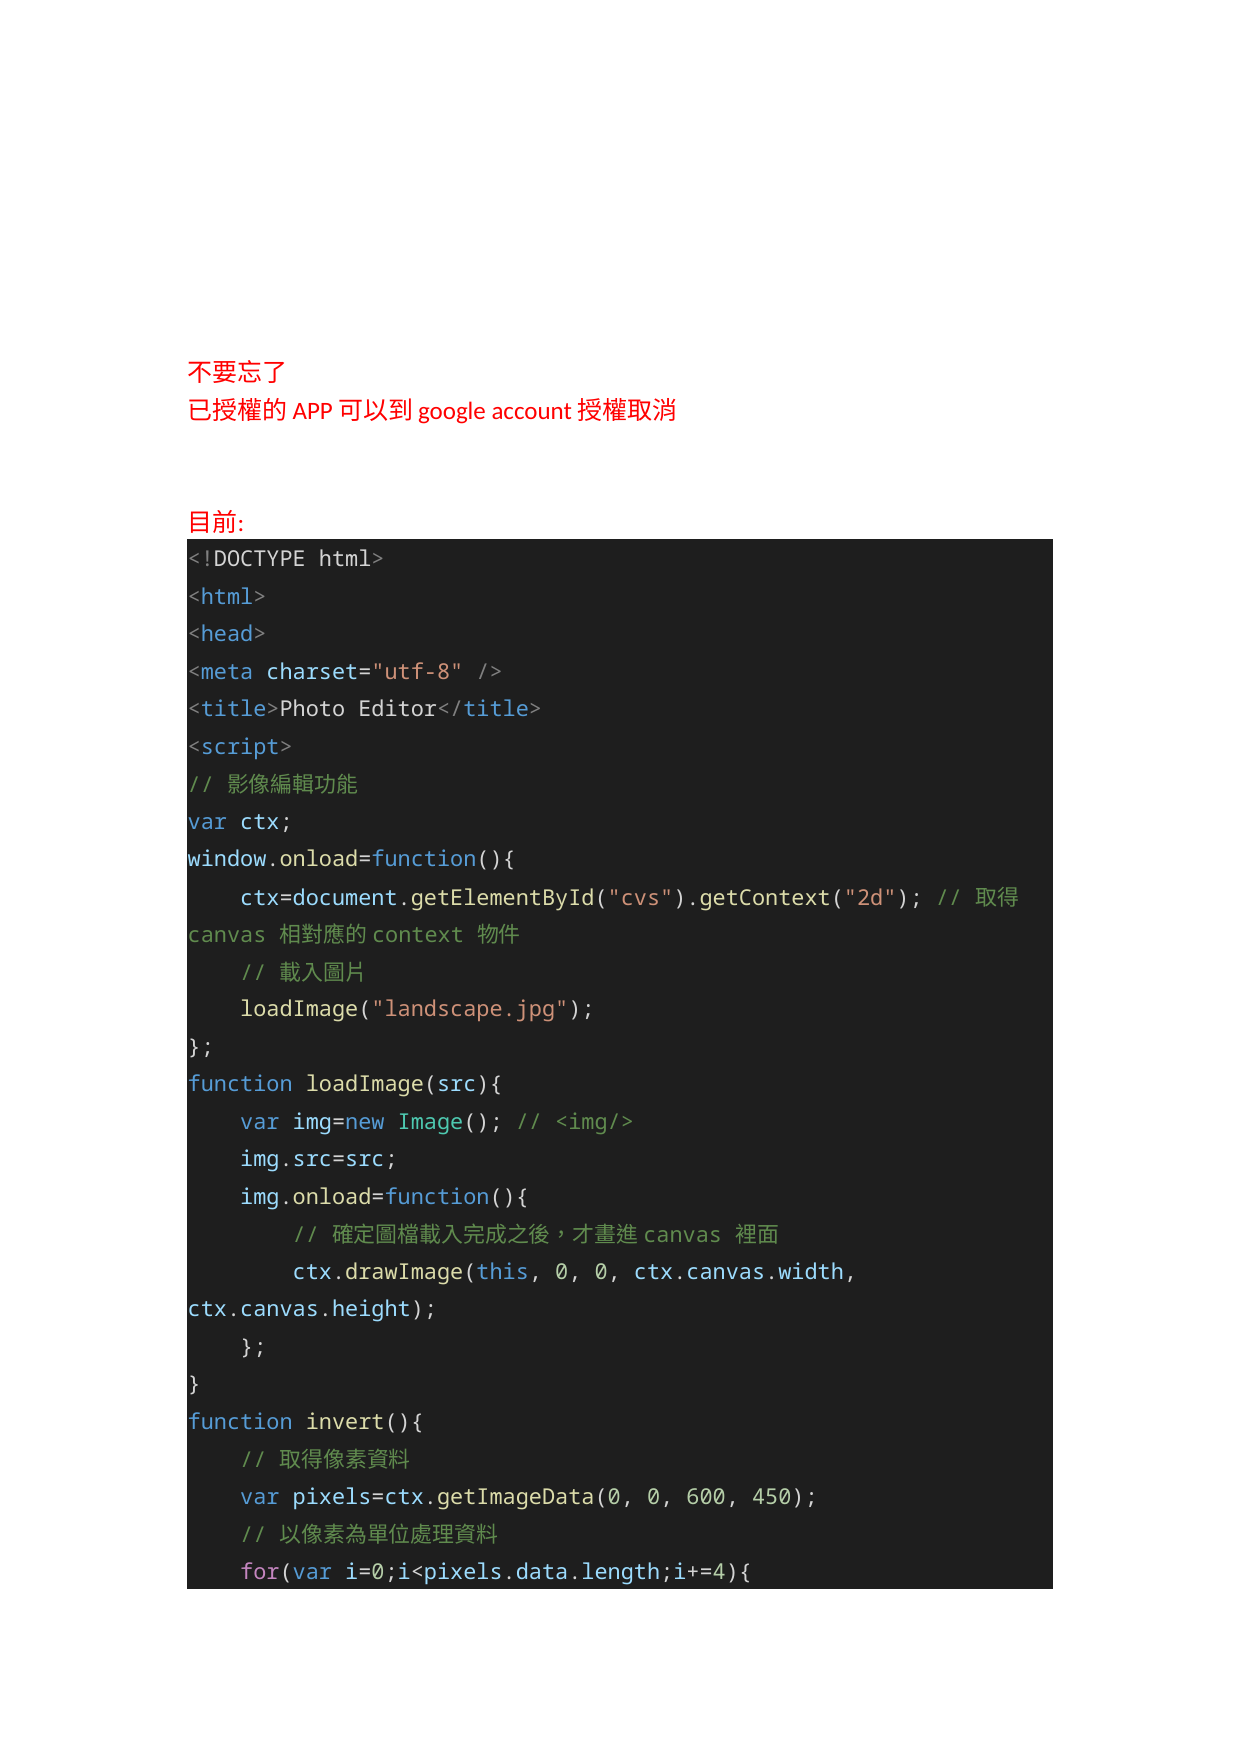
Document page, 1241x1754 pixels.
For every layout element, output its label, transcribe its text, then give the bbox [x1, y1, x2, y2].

text <!DOCTYPE html> [187, 539, 1053, 577]
text var pixels=ctx.getImageData(0, 0, 600, 450); [187, 1477, 1053, 1514]
text <head> [187, 614, 1053, 652]
text function invert(){ [187, 1402, 1053, 1439]
text for(var i=0;i<pixels.data.length;i+=4){ [187, 1552, 1053, 1589]
text // 載入圖片 [187, 952, 1053, 989]
text img.onload=function(){ [187, 1177, 1053, 1214]
text 不要忘了 [187, 352, 1053, 389]
text // 取得像素資料 [187, 1439, 1053, 1477]
text function loadImage(src){ [187, 1064, 1053, 1102]
text <meta charset="utf-8" /> [187, 652, 1053, 689]
text } [187, 1364, 1053, 1402]
text 目前: [187, 502, 1053, 539]
text // 以像素為單位處理資料 [187, 1514, 1053, 1552]
text // 確定圖檔載入完成之後，才畫進 canvas 裡面 [187, 1214, 1053, 1252]
text <script> [187, 727, 1053, 764]
text 已授權的APP可以到google account授權取消 [187, 389, 1053, 427]
text ctx=document.getElementById("cvs").getContext("2d"); // 取得 canvas 相對應的 context 物件 [187, 877, 1053, 952]
text window.onload=function(){ [187, 839, 1053, 877]
text ctx.drawImage(this, 0, 0, ctx.canvas.width, ctx.canvas.height); [187, 1252, 1053, 1327]
text img.src=src; [187, 1139, 1053, 1177]
text loadImage("landscape.jpg"); [187, 989, 1053, 1027]
text <title>Photo Editor</title> [187, 689, 1053, 727]
text }; [187, 1027, 1053, 1064]
text <html> [187, 577, 1053, 614]
text var ctx; [187, 802, 1053, 839]
text // 影像編輯功能 [187, 764, 1053, 802]
text var img=new Image(); // <img/> [187, 1102, 1053, 1139]
text }; [187, 1327, 1053, 1364]
